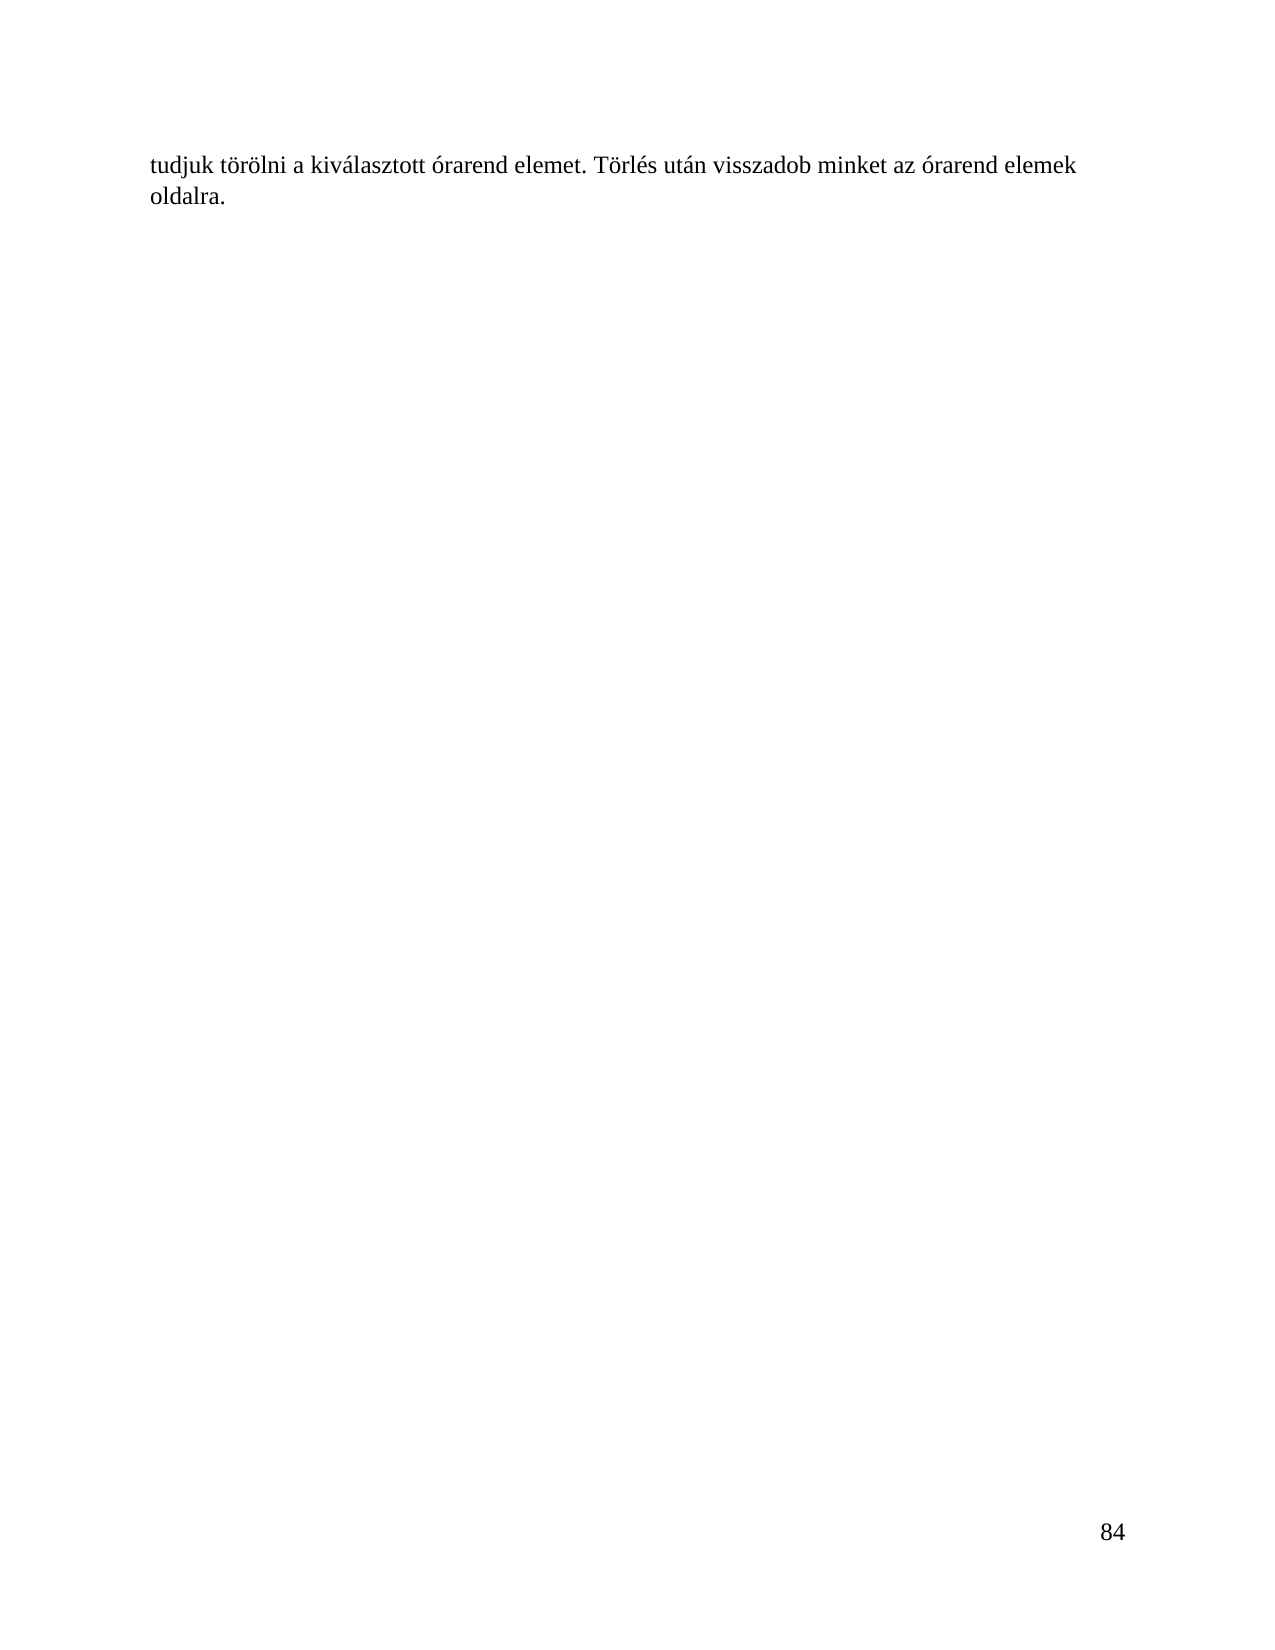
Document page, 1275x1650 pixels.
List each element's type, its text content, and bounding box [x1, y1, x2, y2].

text A Delete gombre kattintva tudjuk törölni a kiválasztott órarend elemet. Törlés után visszadob minket az órarend elemek oldalra. [150, 150, 1125, 210]
